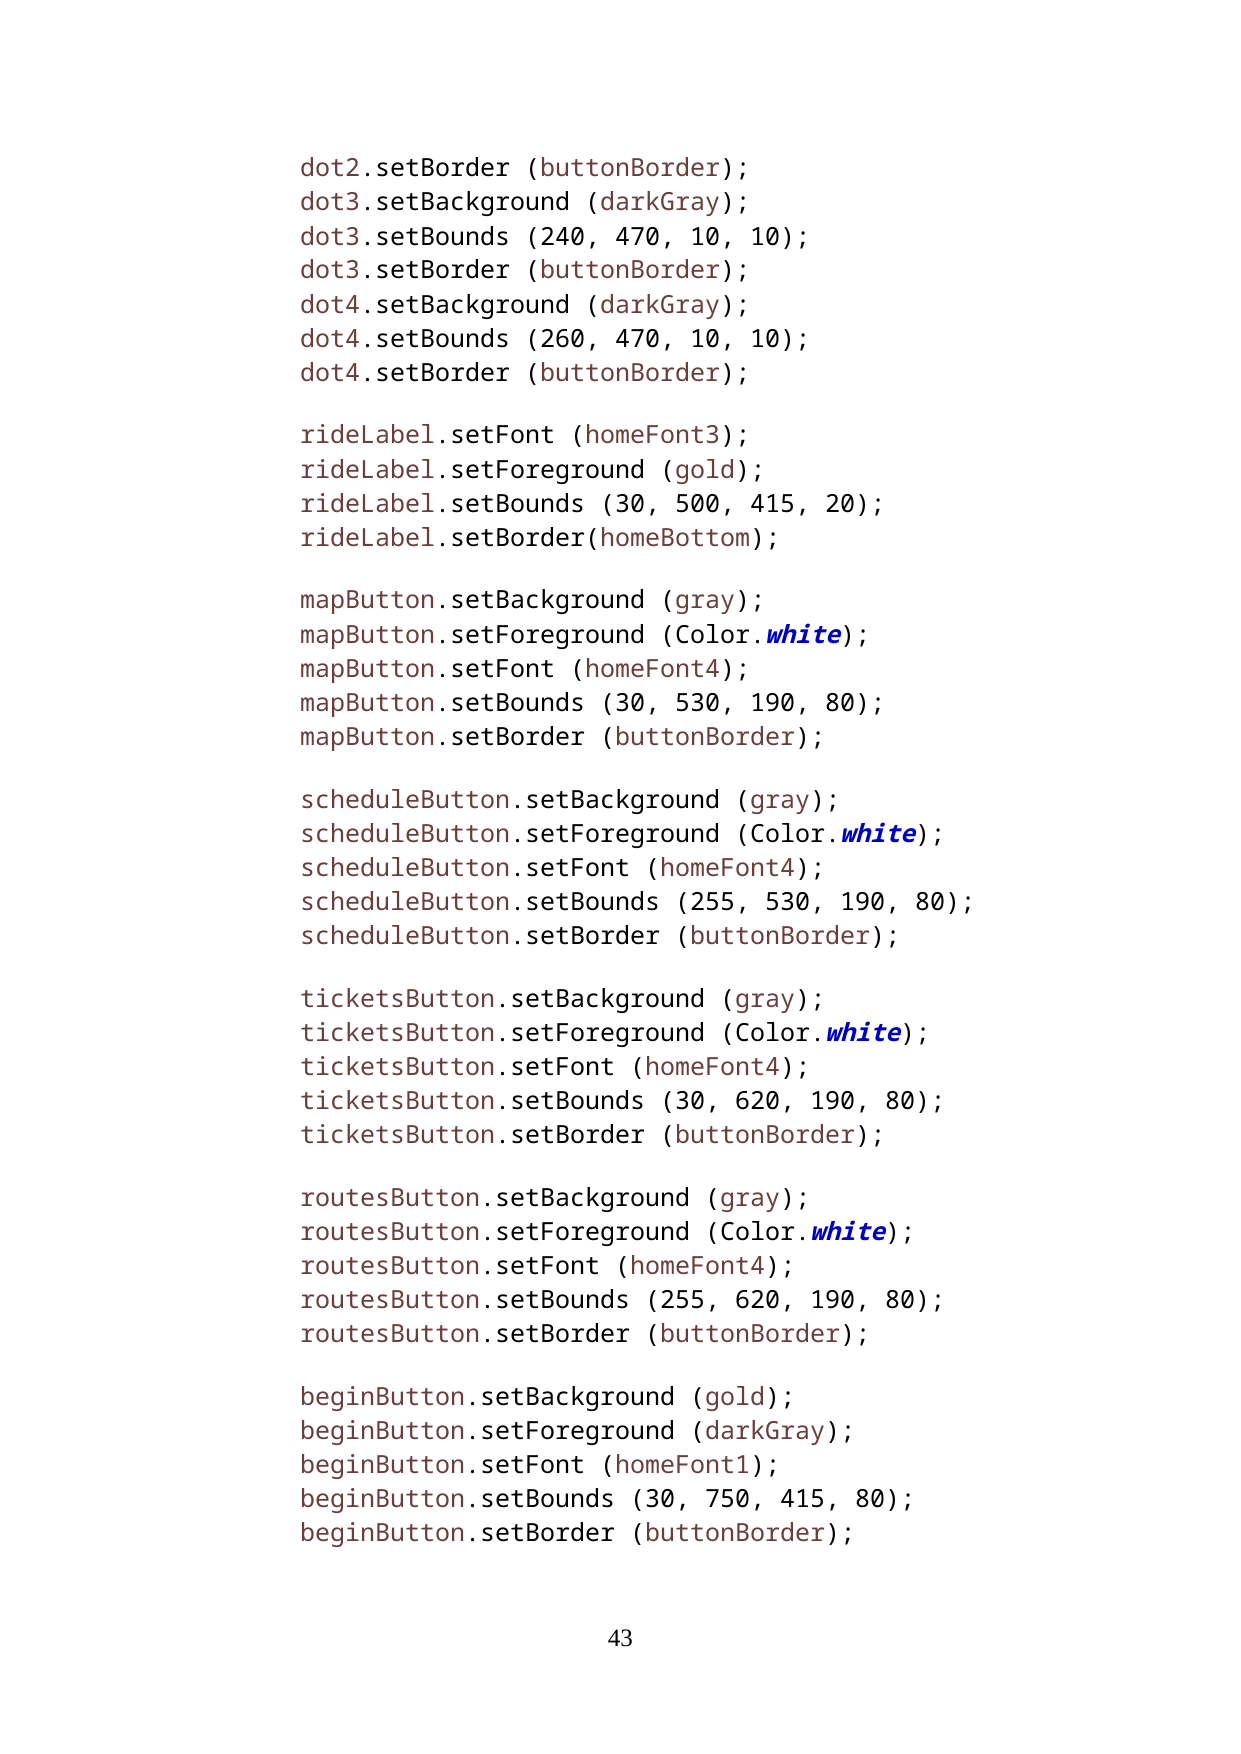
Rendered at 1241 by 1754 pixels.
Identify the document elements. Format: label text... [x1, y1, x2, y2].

text routesButton.setFont (homeFont4); [150, 1247, 1090, 1282]
text dot3.setBackground (darkGray); [150, 184, 1090, 218]
text dot4.setBackground (darkGray); [150, 286, 1090, 320]
text mapButton.setBorder (buttonBorder); [150, 718, 1090, 752]
text ticketsButton.setBackground (gray); [150, 980, 1090, 1014]
text dot4.setBorder (buttonBorder); [150, 354, 1090, 388]
text ticketsButton.setBorder (buttonBorder); [150, 1117, 1090, 1151]
text mapButton.setForeground (Color.white); [150, 616, 1090, 650]
text scheduleButton.setBounds (255, 530, 190, 80); [150, 883, 1090, 917]
text dot3.setBorder (buttonBorder); [150, 252, 1090, 286]
text mapButton.setBackground (gray); [150, 582, 1090, 616]
text dot3.setBounds (240, 470, 10, 10); [150, 218, 1090, 252]
text rideLabel.setBorder(homeBottom); [150, 519, 1090, 553]
text scheduleButton.setFont (homeFont4); [150, 849, 1090, 883]
text beginButton.setBorder (buttonBorder); [150, 1515, 1090, 1549]
text dot2.setBorder (buttonBorder); [150, 150, 1090, 184]
text routesButton.setBounds (255, 620, 190, 80); [150, 1282, 1090, 1316]
text scheduleButton.setForeground (Color.white); [150, 815, 1090, 849]
text ticketsButton.setBounds (30, 620, 190, 80); [150, 1082, 1090, 1117]
text routesButton.setBackground (gray); [150, 1179, 1090, 1213]
text beginButton.setFont (homeFont1); [150, 1447, 1090, 1481]
text dot4.setBounds (260, 470, 10, 10); [150, 320, 1090, 354]
text ticketsButton.setForeground (Color.white); [150, 1014, 1090, 1048]
text mapButton.setFont (homeFont4); [150, 650, 1090, 684]
text mapButton.setBounds (30, 530, 190, 80); [150, 684, 1090, 718]
text beginButton.setBounds (30, 750, 415, 80); [150, 1481, 1090, 1515]
text scheduleButton.setBackground (gray); [150, 781, 1090, 815]
text beginButton.setForeground (darkGray); [150, 1412, 1090, 1447]
text rideLabel.setFont (homeFont3); [150, 417, 1090, 451]
text ticketsButton.setFont (homeFont4); [150, 1048, 1090, 1082]
text routesButton.setForeground (Color.white); [150, 1213, 1090, 1247]
text rideLabel.setBounds (30, 500, 415, 20); [150, 485, 1090, 519]
text scheduleButton.setBorder (buttonBorder); [150, 917, 1090, 952]
text beginButton.setBackground (gold); [150, 1378, 1090, 1412]
text rideLabel.setForeground (gold); [150, 451, 1090, 485]
text routesButton.setBorder (buttonBorder); [150, 1316, 1090, 1350]
